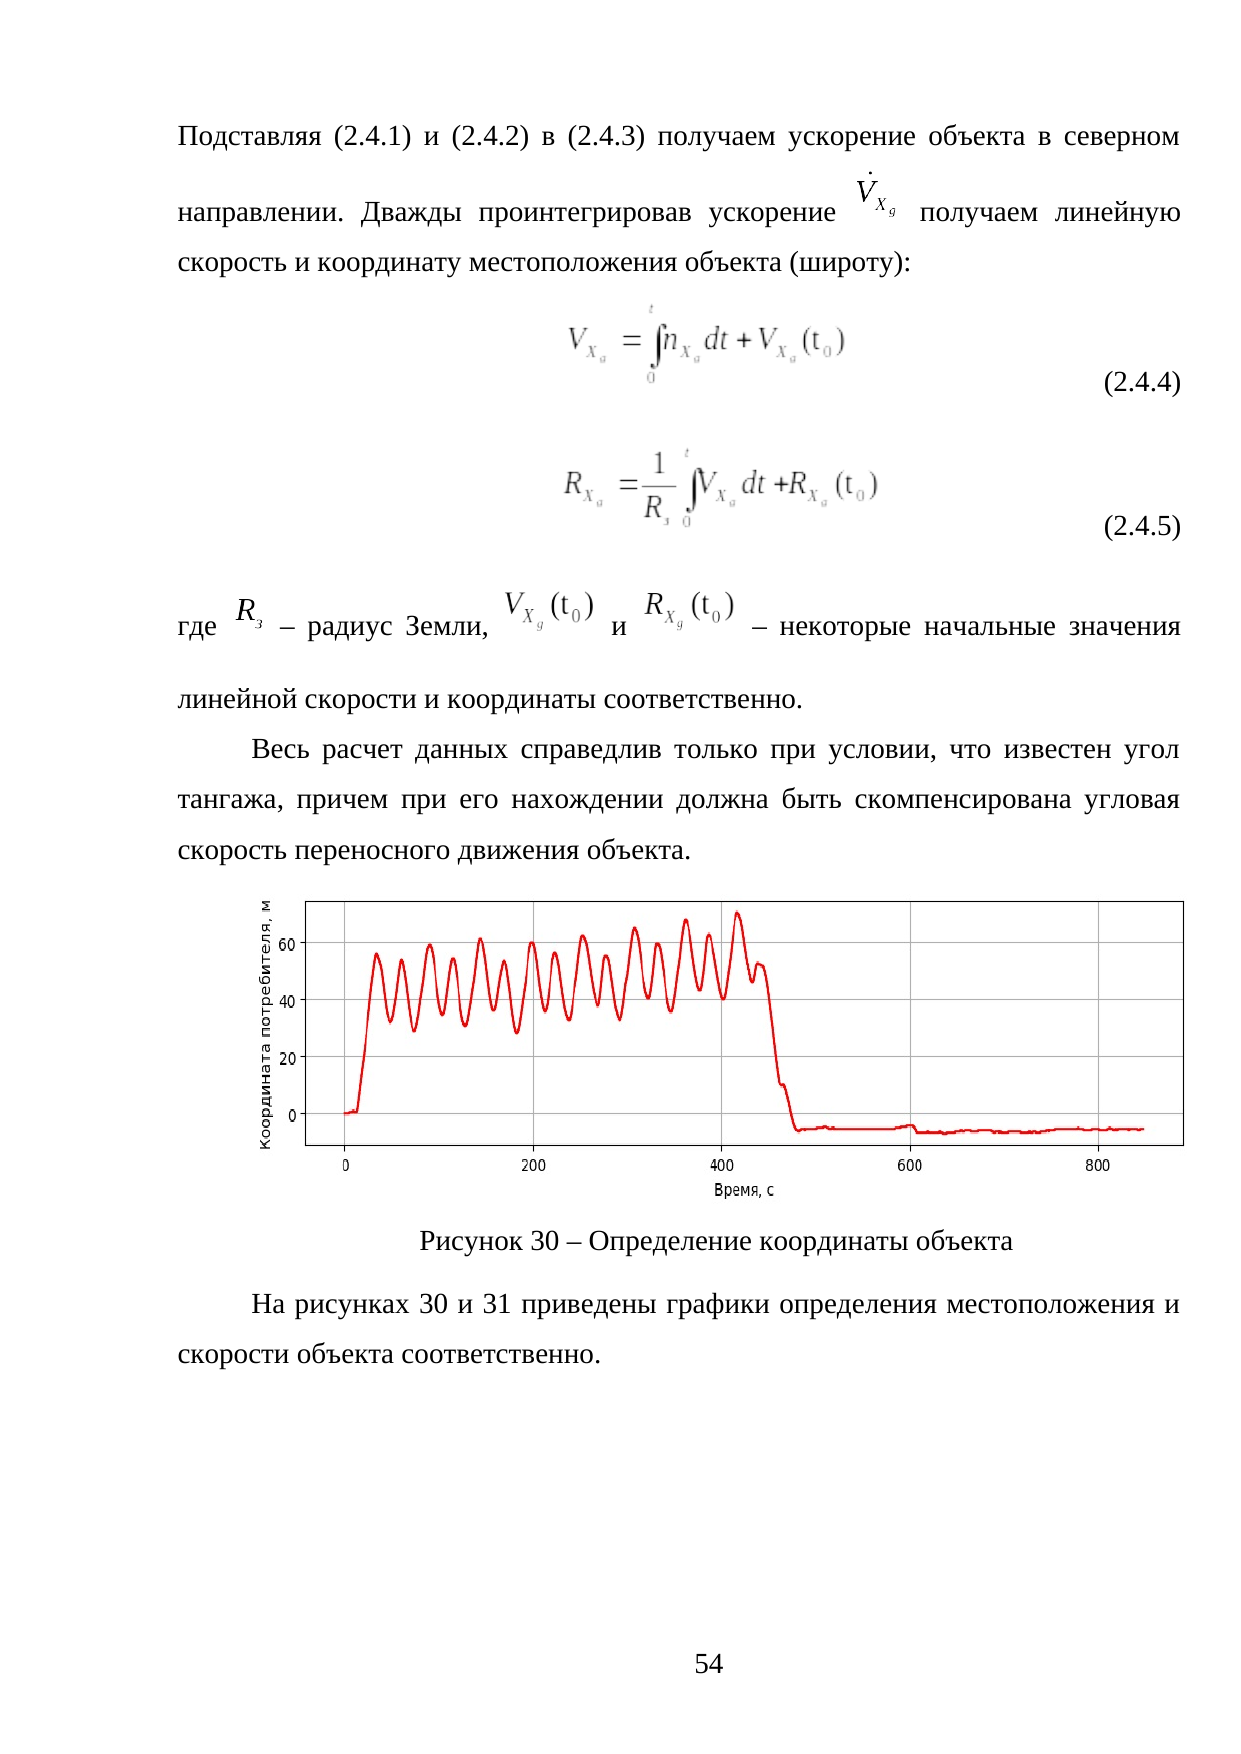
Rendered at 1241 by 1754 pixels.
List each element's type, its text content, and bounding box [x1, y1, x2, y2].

text На рисунках 30 и 31 приведены графики определения местоположения и скорости объекта соответственно. [177, 1286, 1181, 1370]
text (2.4.4) [177, 295, 1181, 398]
picture [251, 894, 1194, 1207]
text Рисунок 30 – Определение координаты объекта [177, 1223, 1181, 1257]
text где – радиус Земли, и – некоторые начальные значения линейной скорости и координаты соответственно. [177, 583, 1181, 714]
text Весь расчет данных справедлив только при условии, что известен угол тангажа, причем при его нахождении должна быть скомпенсирована угловая скорость переносного движения объекта. [177, 731, 1181, 865]
text Подставляя (2.4.1) и (2.4.2) в (2.4.3) получаем ускорение объекта в северном направлении. Дважды проинтегрировав ускорение получаем линейную скорость и координату местоположения объекта (широту): [177, 118, 1181, 278]
text (2.4.5) [177, 439, 1181, 542]
